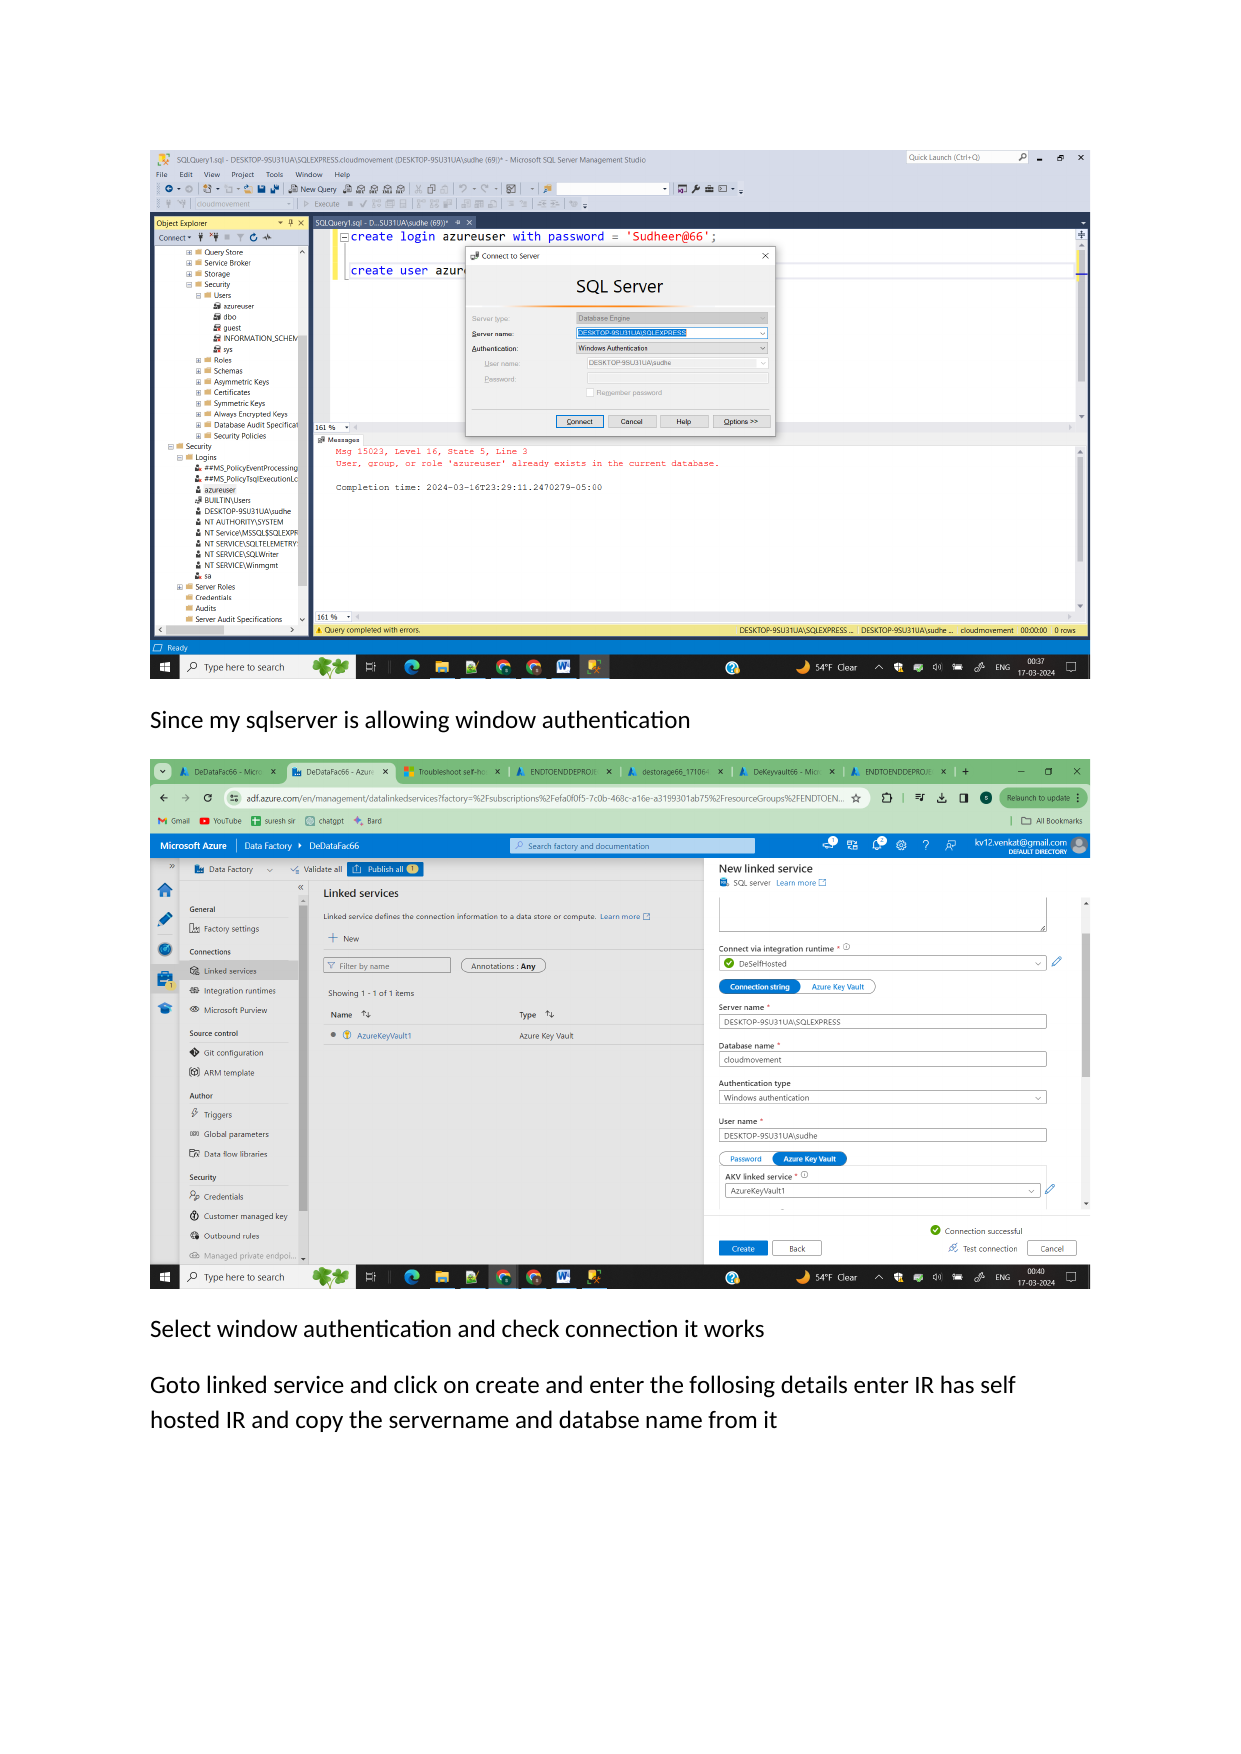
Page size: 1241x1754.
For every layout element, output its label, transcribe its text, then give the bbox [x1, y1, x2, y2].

text Select window authentication and check connection it works [150, 1313, 1090, 1344]
picture [150, 150, 1091, 679]
text Goto linked service and click on create and enter the follosing details enter IR has self hosted IR and copy the servername and databse name from it [150, 1369, 1090, 1435]
picture [150, 759, 1091, 1289]
text Since my sqlserver is allowing window authentication [150, 704, 1090, 734]
